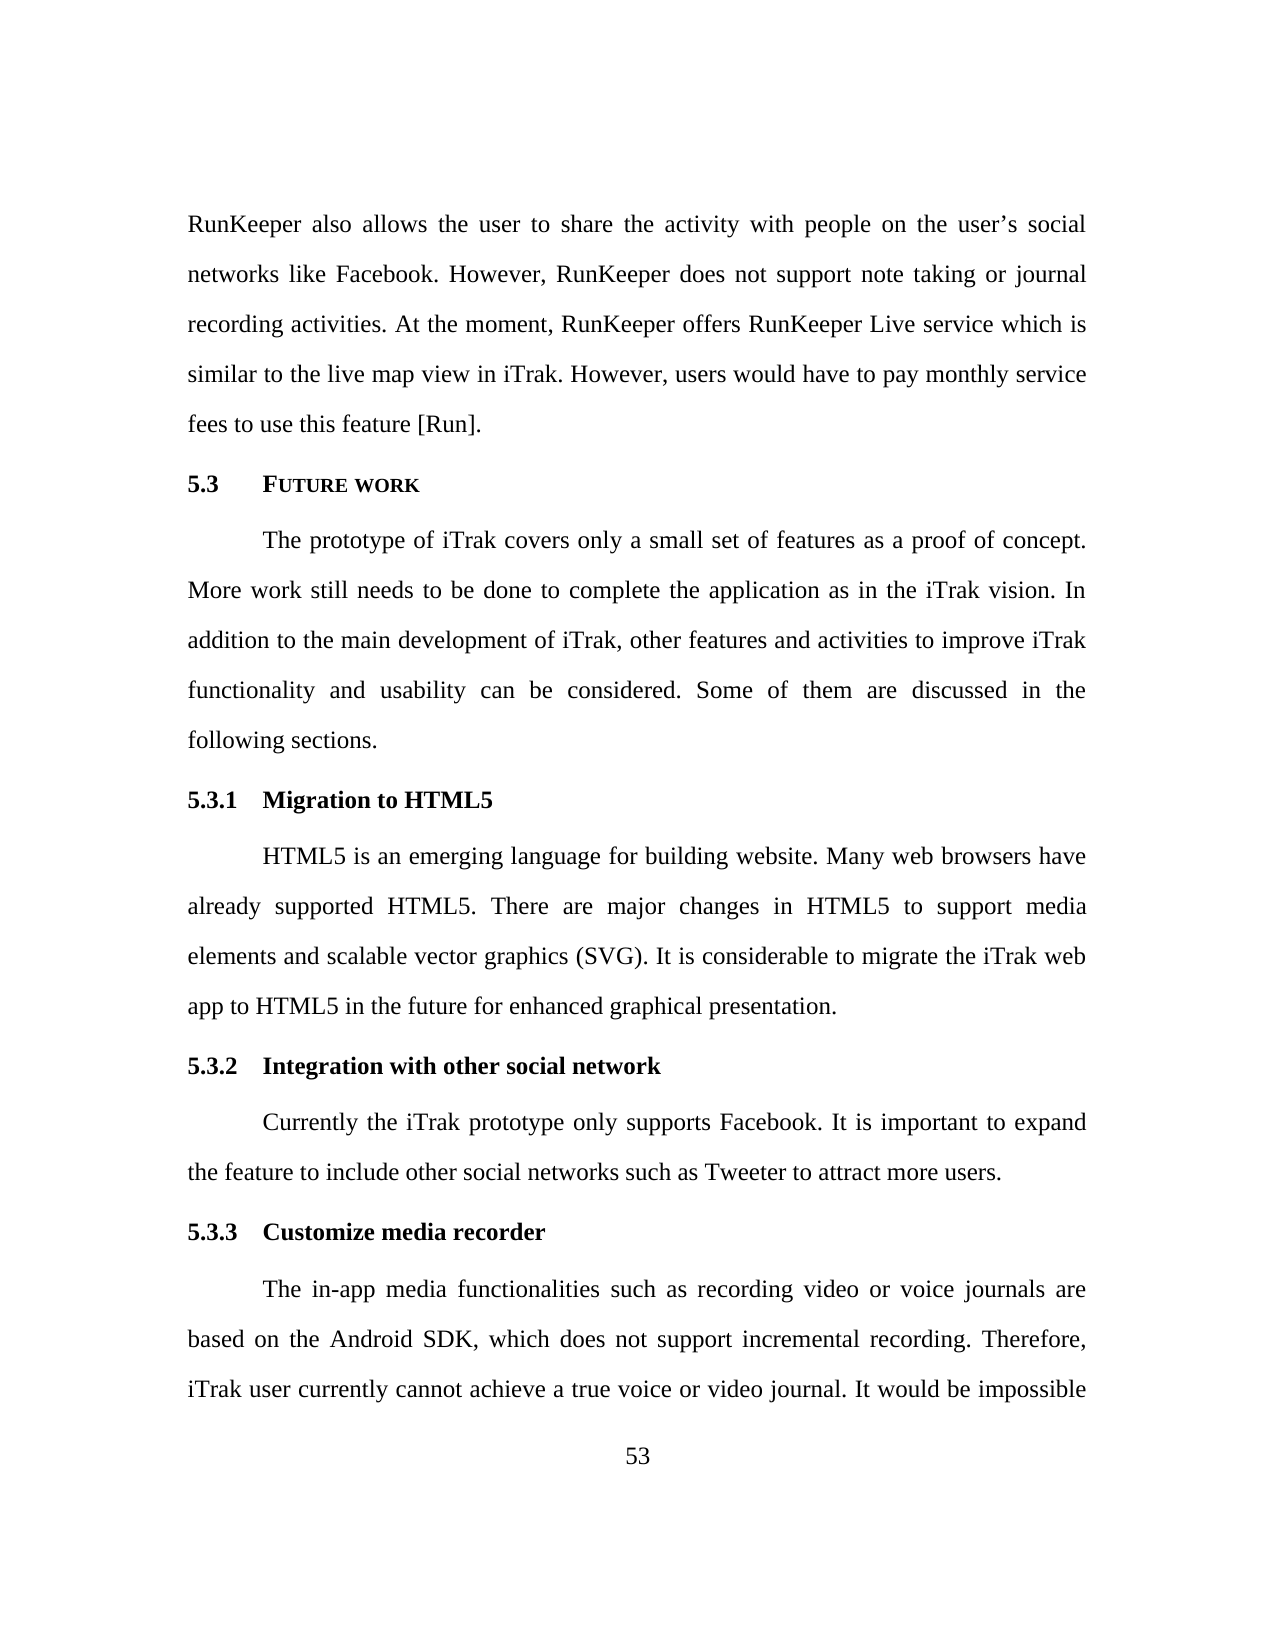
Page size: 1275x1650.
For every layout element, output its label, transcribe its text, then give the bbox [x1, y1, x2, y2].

text The prototype of iTrak covers only a small set of features as a proof of concept. More work still needs to be done to complete the application as in the iTrak vision. In addition to the main development of iTrak, other features and activities to improve iTrak functionality and usability can be considered. Some of them are discussed in the following sections. [187, 504, 1087, 754]
subtitle 5.3.1 Migration to HTML5 [187, 785, 1087, 814]
text Currently the iTrak prototype only supports Facebook. It is important to expand the feature to include other social networks such as Tweeter to attract more users. [187, 1086, 1087, 1186]
subtitle 5.3 Future work [187, 469, 1087, 497]
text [187, 187, 1087, 437]
subtitle 5.3.3 Customize media recorder [187, 1217, 1087, 1246]
subtitle 5.3.2 Integration with other social network [187, 1051, 1087, 1080]
text HTML5 is an emerging language for building website. Many web browsers have already supported HTML5. There are major changes in HTML5 to support media elements and scalable vector graphics (SVG). It is considerable to migrate the iTrak web app to HTML5 in the future for enhanced graphical presentation. [187, 820, 1087, 1020]
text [187, 1252, 1087, 1402]
